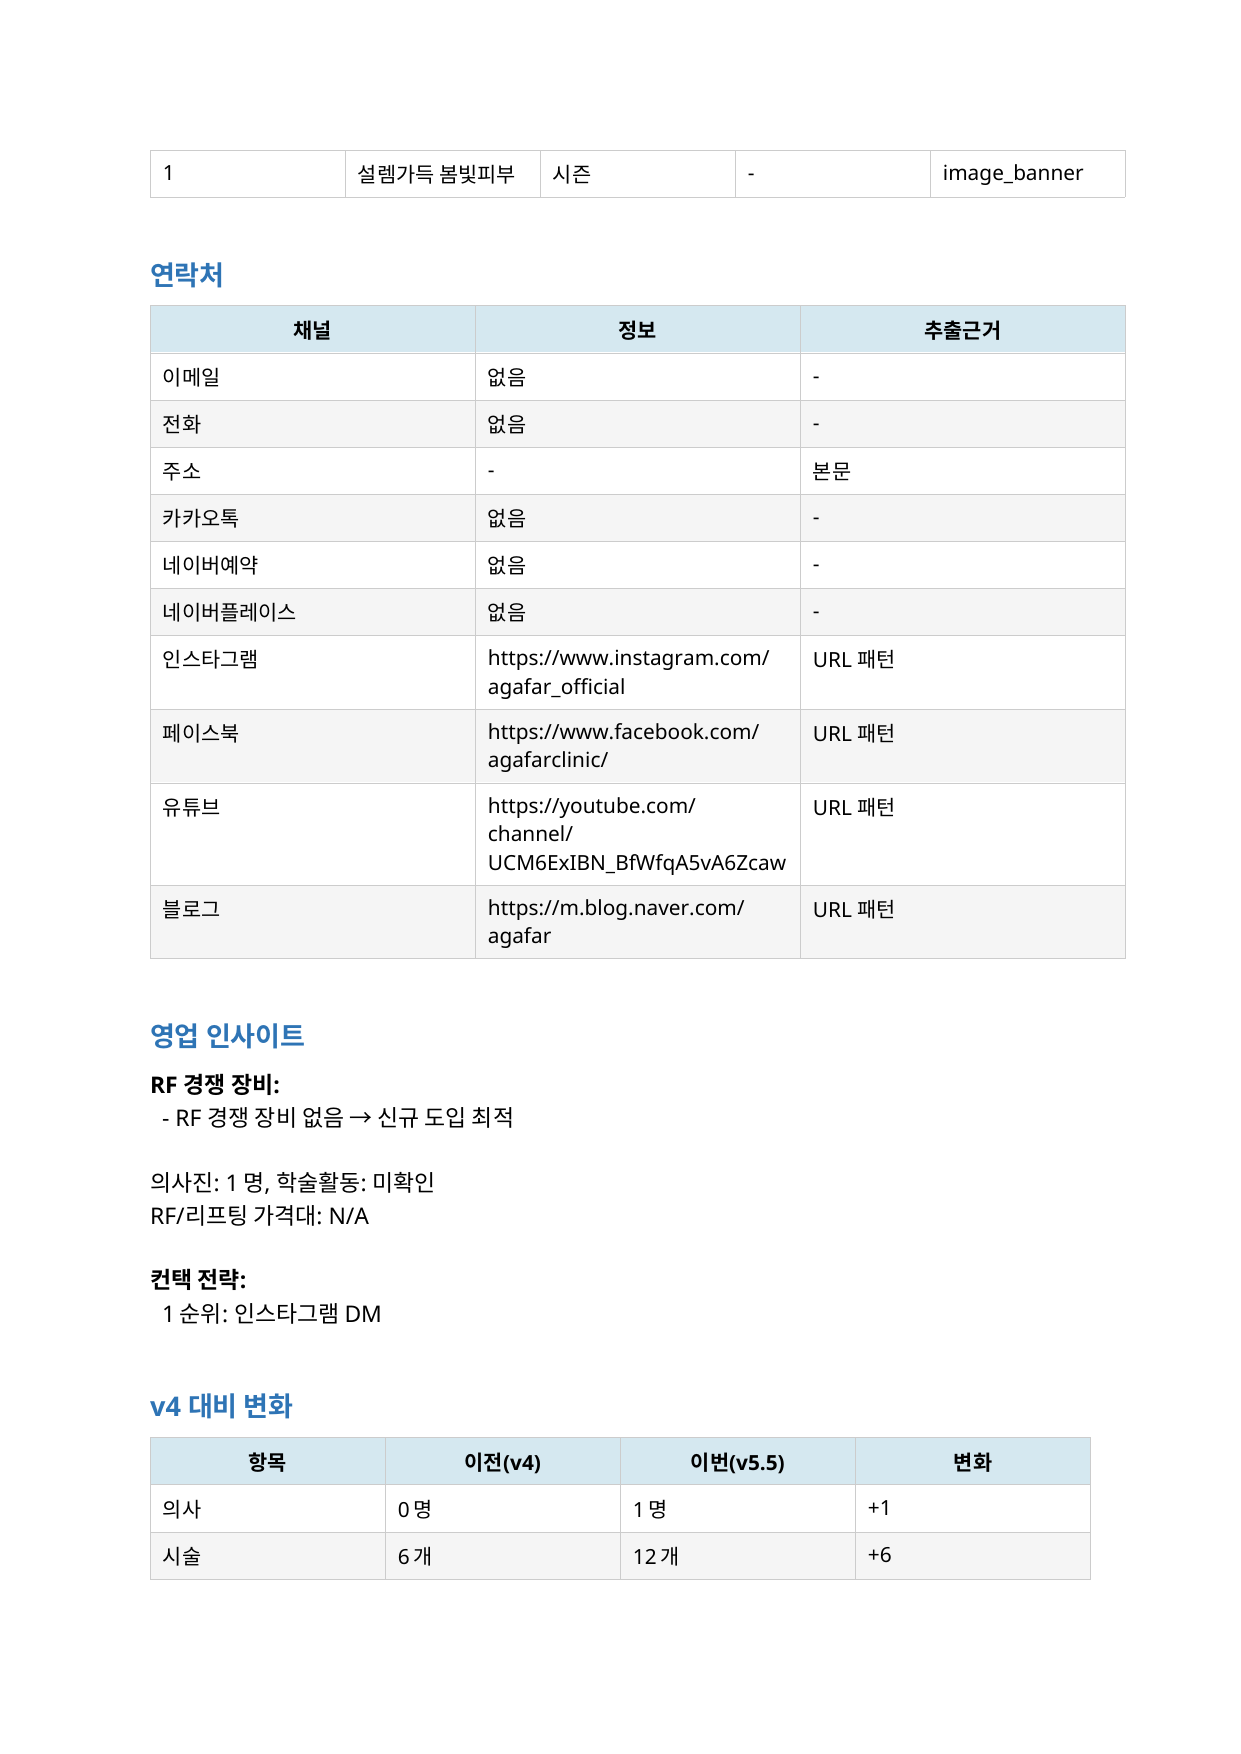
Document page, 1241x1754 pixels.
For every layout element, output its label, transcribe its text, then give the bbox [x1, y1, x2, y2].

table_header 채널 [151, 306, 475, 352]
table_header 변화 [856, 1438, 1090, 1484]
table_cell 설렘가득 봄빛피부 [346, 151, 540, 197]
table_header 항목 [151, 1438, 385, 1484]
subtitle 연락처 [150, 253, 1090, 293]
text 의사진: 1명, 학술활동: 미확인 [150, 1164, 1090, 1198]
text 컨택 전략: [150, 1262, 1090, 1296]
table_cell 없음 [476, 354, 800, 399]
table_header 이전(v4) [386, 1438, 620, 1484]
table_cell 1 [151, 151, 345, 197]
table_header 추출근거 [801, 306, 1125, 352]
text - RF 경쟁 장비 없음 → 신규 도입 최적 [150, 1100, 1090, 1133]
table_cell 의사 [151, 1485, 385, 1532]
table_cell 주소 [151, 448, 475, 494]
table_cell 0명 [386, 1485, 620, 1532]
table_cell https://youtube.com/channel/UCM6ExIBN_BfWfqA5vA6Zcaw [476, 784, 800, 884]
table_cell URL 패턴 [801, 710, 1125, 782]
text RF 경쟁 장비: [150, 1067, 1090, 1100]
table_cell 네이버예약 [151, 542, 475, 588]
table_cell 네이버플레이스 [151, 589, 475, 635]
table_cell 블로그 [151, 886, 475, 958]
table_header 정보 [476, 306, 800, 352]
table_cell 시즌 [541, 151, 735, 197]
text RF/리프팅 가격대: N/A [150, 1198, 1090, 1231]
table_cell 전화 [151, 401, 475, 447]
table_cell - [736, 151, 930, 197]
table_cell 시술 [151, 1533, 385, 1579]
table_header 이번(v5.5) [621, 1438, 855, 1484]
subtitle v4 대비 변화 [150, 1385, 1090, 1425]
table_cell 없음 [476, 589, 800, 635]
table_cell 인스타그램 [151, 636, 475, 709]
table_cell 유튜브 [151, 784, 475, 884]
table_cell 카카오톡 [151, 495, 475, 541]
table_cell - [801, 401, 1125, 447]
table_cell 없음 [476, 401, 800, 447]
text 1순위: 인스타그램 DM [150, 1296, 1090, 1329]
table_cell 1명 [621, 1485, 855, 1532]
table_cell 6개 [386, 1533, 620, 1579]
table_cell - [476, 448, 800, 494]
table_cell 본문 [801, 448, 1125, 494]
table_cell 없음 [476, 542, 800, 588]
table_cell 12개 [621, 1533, 855, 1579]
table_cell - [801, 495, 1125, 541]
table_cell +1 [856, 1485, 1090, 1532]
table_cell - [801, 589, 1125, 635]
table_cell 이메일 [151, 354, 475, 399]
table_cell image_banner [931, 151, 1125, 197]
table_cell - [801, 354, 1125, 399]
table_cell https://www.instagram.com/agafar_official [476, 636, 800, 709]
table_cell https://m.blog.naver.com/agafar [476, 886, 800, 958]
table_cell 없음 [476, 495, 800, 541]
table_cell URL 패턴 [801, 636, 1125, 709]
subtitle 영업 인사이트 [150, 1015, 1090, 1054]
table_cell +6 [856, 1533, 1090, 1579]
table_cell https://www.facebook.com/agafarclinic/ [476, 710, 800, 782]
table_cell URL 패턴 [801, 784, 1125, 884]
table_cell 페이스북 [151, 710, 475, 782]
table_cell - [801, 542, 1125, 588]
table_cell URL 패턴 [801, 886, 1125, 958]
